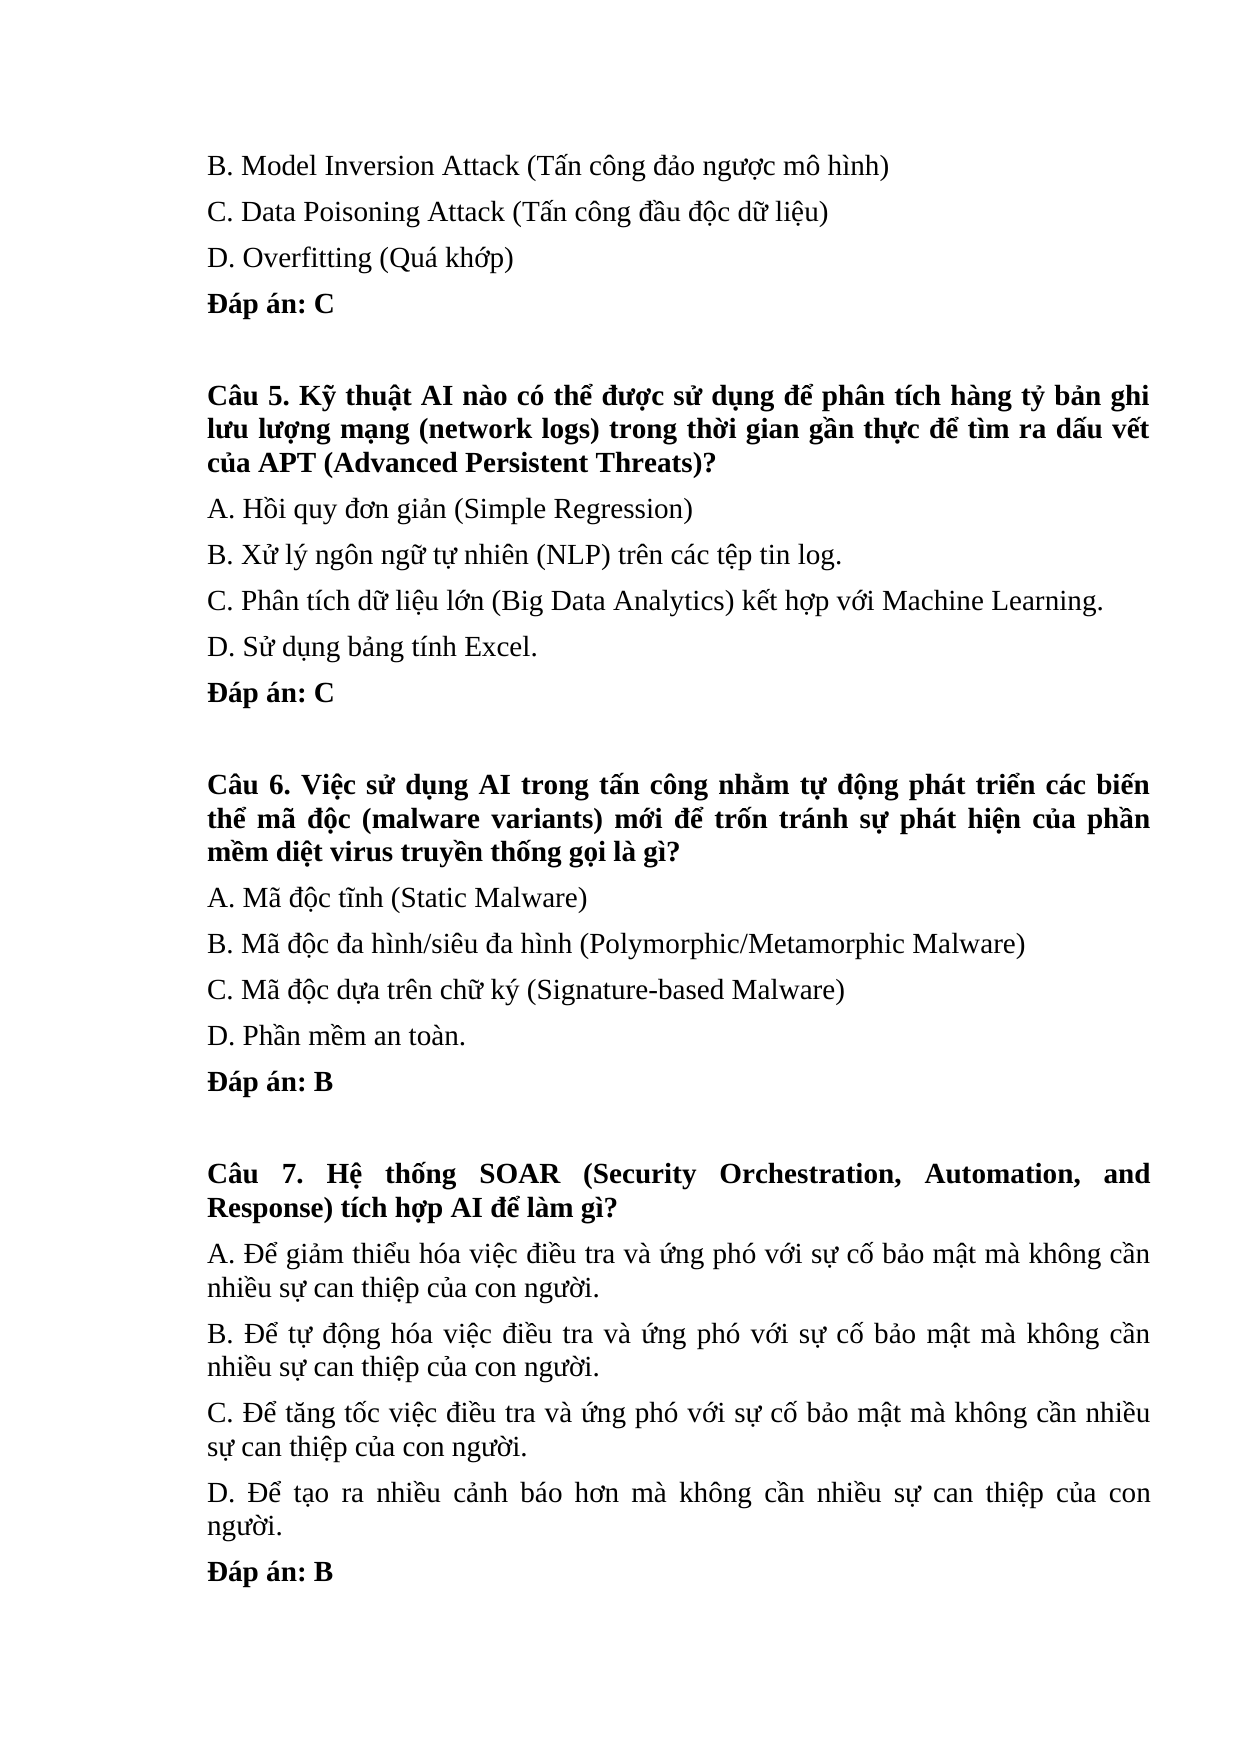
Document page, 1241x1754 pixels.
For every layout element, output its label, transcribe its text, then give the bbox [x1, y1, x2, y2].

text A. Hồi quy đơn giản (Simple Regression) [207, 491, 1152, 524]
text D. Overfitting (Quá khớp) [207, 240, 1152, 273]
text B. Xử lý ngôn ngữ tự nhiên (NLP) trên các tệp tin log. [207, 537, 1152, 571]
text Câu 5. Kỹ thuật AI nào có thể được sử dụng để phân tích hàng tỷ bản ghi lưu lượng mạng (network logs) trong thời gian gần thực để tìm ra dấu vết của APT (Advanced Persistent Threats)? [207, 378, 1152, 478]
text B. Để tự động hóa việc điều tra và ứng phó với sự cố bảo mật mà không cần nhiều sự can thiệp của con người. [207, 1316, 1152, 1383]
text C. Để tăng tốc việc điều tra và ứng phó với sự cố bảo mật mà không cần nhiều sự can thiệp của con người. [207, 1395, 1152, 1462]
text C. Phân tích dữ liệu lớn (Big Data Analytics) kết hợp với Machine Learning. [207, 583, 1152, 617]
text Đáp án: B [207, 1064, 1152, 1098]
text Câu 6. Việc sử dụng AI trong tấn công nhằm tự động phát triển các biến thể mã độc (malware variants) mới để trốn tránh sự phát hiện của phần mềm diệt virus truyền thống gọi là gì? [207, 767, 1152, 868]
text A. Để giảm thiểu hóa việc điều tra và ứng phó với sự cố bảo mật mà không cần nhiều sự can thiệp của con người. [207, 1236, 1152, 1303]
text C. Mã độc dựa trên chữ ký (Signature-based Malware) [207, 972, 1152, 1006]
text D. Phần mềm an toàn. [207, 1018, 1152, 1052]
text A. Mã độc tĩnh (Static Malware) [207, 880, 1152, 914]
text Câu 7. Hệ thống SOAR (Security Orchestration, Automation, and Response) tích hợp AI để làm gì? [207, 1157, 1152, 1224]
text B. Model Inversion Attack (Tấn công đảo ngược mô hình) [207, 148, 1152, 181]
text Đáp án: B [207, 1554, 1152, 1588]
text Đáp án: C [207, 675, 1152, 709]
text D. Để tạo ra nhiều cảnh báo hơn mà không cần nhiều sự can thiệp của con người. [207, 1475, 1152, 1542]
text B. Mã độc đa hình/siêu đa hình (Polymorphic/Metamorphic Malware) [207, 926, 1152, 960]
text C. Data Poisoning Attack (Tấn công đầu độc dữ liệu) [207, 194, 1152, 227]
text Đáp án: C [207, 286, 1152, 319]
text D. Sử dụng bảng tính Excel. [207, 629, 1152, 663]
